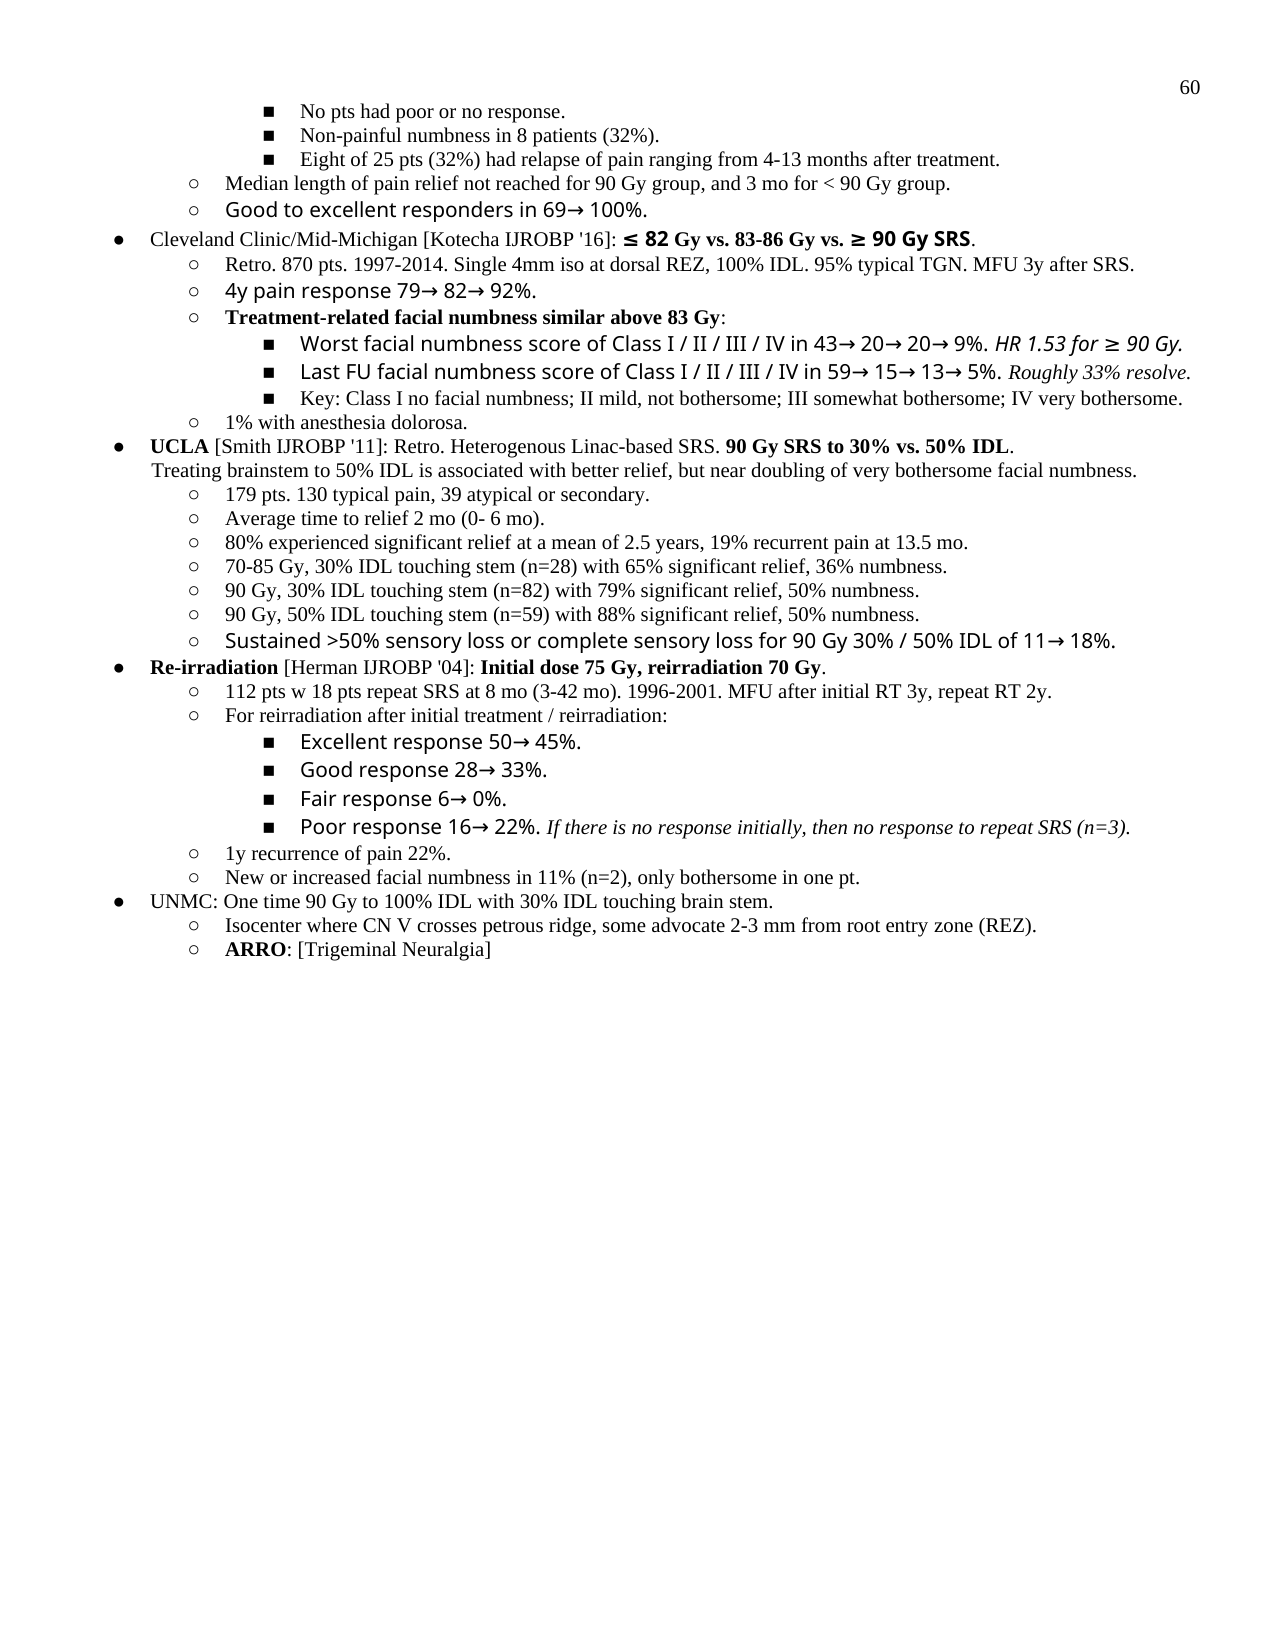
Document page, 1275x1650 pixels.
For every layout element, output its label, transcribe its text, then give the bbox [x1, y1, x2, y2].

list Last FU facial numbness score of Class I / II / III / IV in 59→ 15→ 13→ 5%. Roughly 33% resolve. [262, 357, 1200, 386]
list Isocenter where CN V crosses petrous ridge, some advocate 2-3 mm from root entry zone (REZ). [187, 913, 1200, 937]
list UNMC: One time 90 Gy to 100% IDL with 30% IDL touching brain stem. [112, 889, 1200, 913]
list 179 pts. 130 typical pain, 39 atypical or secondary. [187, 482, 1200, 506]
list Fair response 6→ 0%. [262, 784, 1200, 812]
list Good to excellent responders in 69→ 100%. [187, 195, 1200, 224]
list Non-painful numbness in 8 patients (32%). [262, 123, 1200, 147]
list Median length of pain relief not reached for 90 Gy group, and 3 mo for < 90 Gy group. [187, 171, 1200, 195]
list 90 Gy, 30% IDL touching stem (n=82) with 79% significant relief, 50% numbness. [187, 578, 1200, 602]
list Excellent response 50→ 45%. [262, 727, 1200, 755]
list 4y pain response 79→ 82→ 92%. [187, 276, 1200, 305]
list Eight of 25 pts (32%) had relapse of pain ranging from 4-13 months after treatment. [262, 147, 1200, 171]
list ARRO: [Trigeminal Neuralgia] [187, 937, 1200, 961]
list Sustained >50% sensory loss or complete sensory loss for 90 Gy 30% / 50% IDL of 11→ 18%. [187, 626, 1200, 655]
list 80% experienced significant relief at a mean of 2.5 years, 19% recurrent pain at 13.5 mo. [187, 530, 1200, 554]
list Worst facial numbness score of Class I / II / III / IV in 43→ 20→ 20→ 9%. HR 1.53 for ≥ 90 Gy. [262, 329, 1200, 357]
text Treating brainstem to 50% IDL is associated with better relief, but near doubling of very bothersome facial numbness. [76, 458, 1200, 482]
list Key: Class I no facial numbness; II mild, not bothersome; III somewhat bothersome; IV very bothersome. [262, 386, 1200, 410]
list New or increased facial numbness in 11% (n=2), only bothersome in one pt. [187, 865, 1200, 889]
list Good response 28→ 33%. [262, 755, 1200, 784]
list 90 Gy, 50% IDL touching stem (n=59) with 88% significant relief, 50% numbness. [187, 602, 1200, 626]
list 1% with anesthesia dolorosa. [187, 410, 1200, 434]
list For reirradiation after initial treatment / reirradiation: [187, 703, 1200, 727]
list 70-85 Gy, 30% IDL touching stem (n=28) with 65% significant relief, 36% numbness. [187, 554, 1200, 578]
list No pts had poor or no response. [262, 99, 1200, 123]
list 112 pts w 18 pts repeat SRS at 8 mo (3-42 mo). 1996-2001. MFU after initial RT 3y, repeat RT 2y. [187, 679, 1200, 703]
list Cleveland Clinic/Mid-Michigan [Kotecha IJROBP '16]: ≤ 82 Gy vs. 83-86 Gy vs. ≥ 90 Gy SRS. [112, 224, 1200, 252]
list Average time to relief 2 mo (0- 6 mo). [187, 506, 1200, 530]
list Treatment-related facial numbness similar above 83 Gy: [187, 305, 1200, 329]
list Re-irradiation [Herman IJROBP '04]: Initial dose 75 Gy, reirradiation 70 Gy. [112, 655, 1200, 679]
list Poor response 16→ 22%. If there is no response initially, then no response to repeat SRS (n=3). [262, 812, 1200, 841]
list 1y recurrence of pain 22%. [187, 841, 1200, 865]
list Retro. 870 pts. 1997-2014. Single 4mm iso at dorsal REZ, 100% IDL. 95% typical TGN. MFU 3y after SRS. [187, 252, 1200, 276]
list UCLA [Smith IJROBP '11]: Retro. Heterogenous Linac-based SRS. 90 Gy SRS to 30% vs. 50% IDL. [112, 434, 1200, 458]
